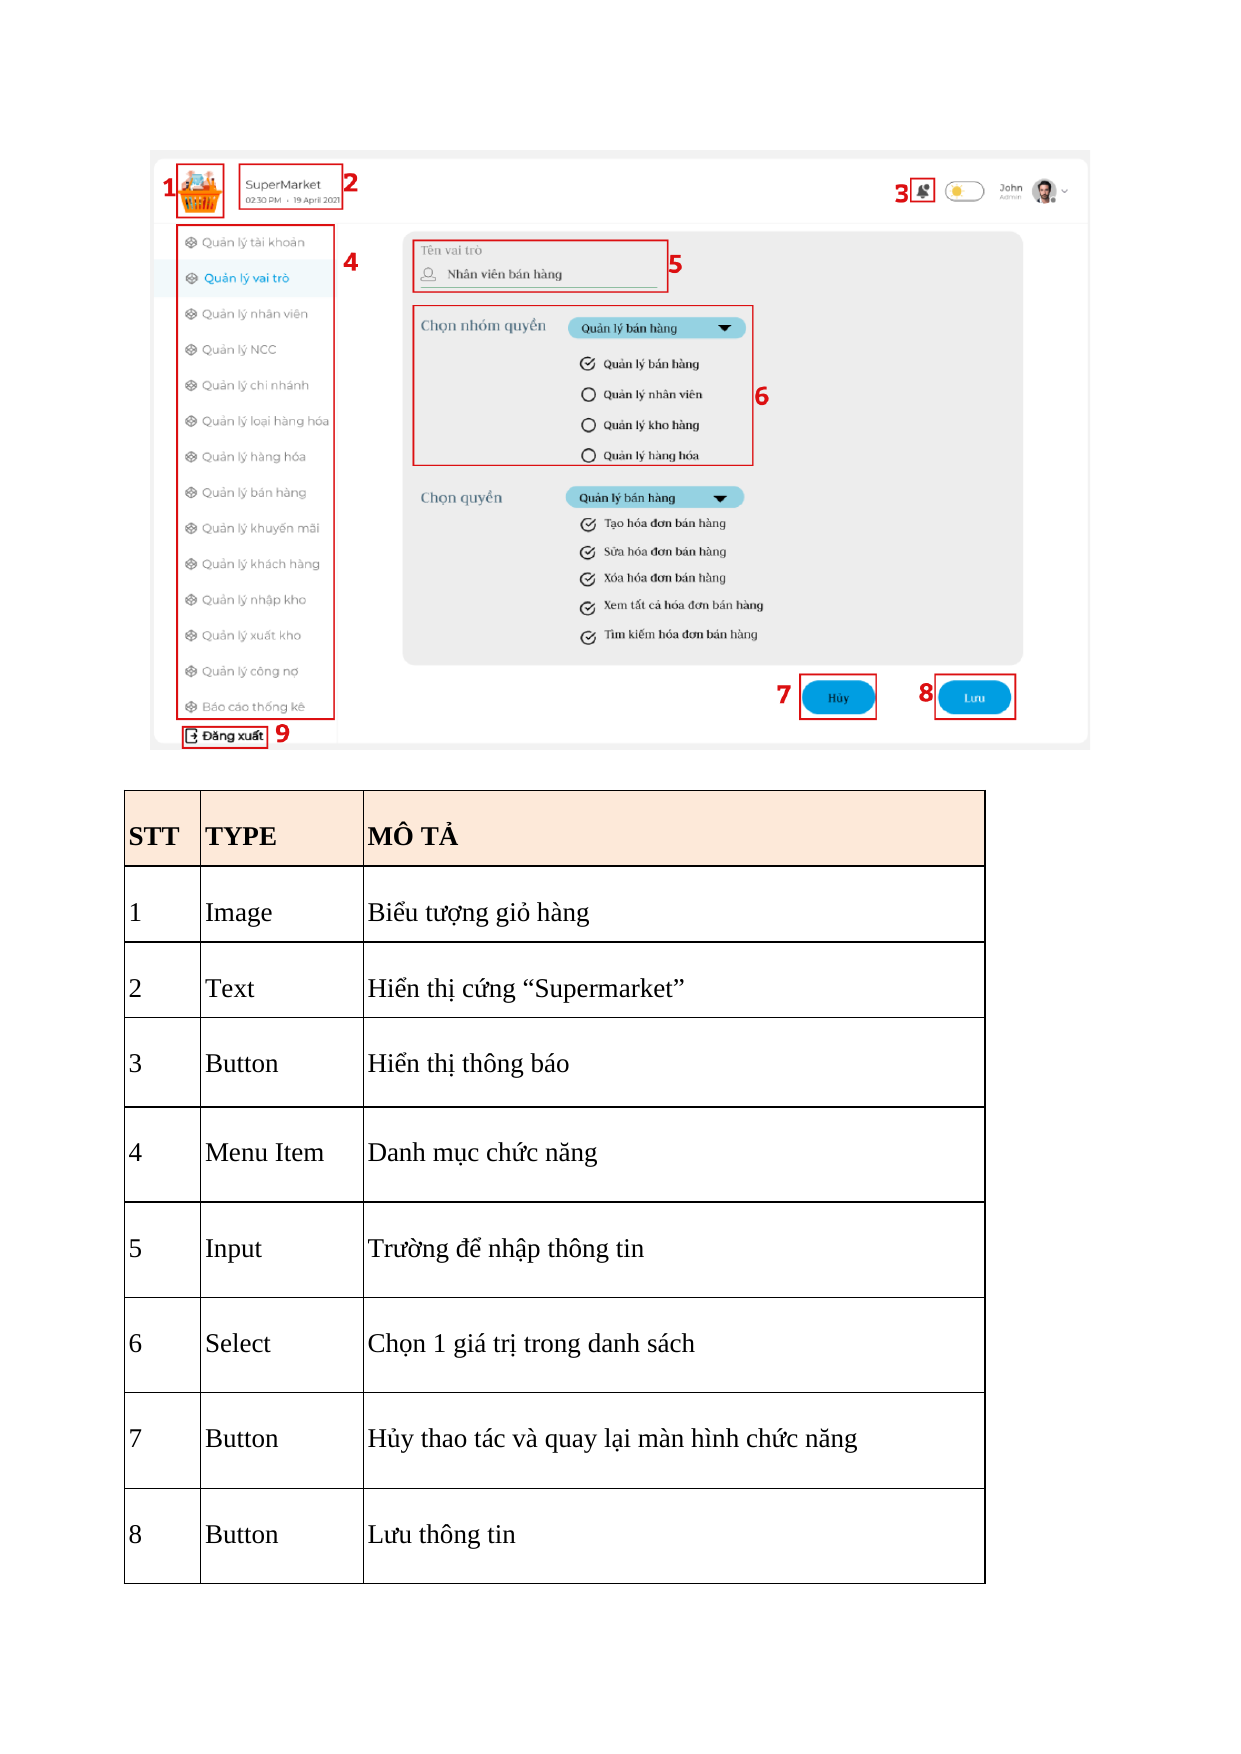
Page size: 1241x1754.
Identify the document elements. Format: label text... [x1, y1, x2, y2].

table_cell 2 [125, 943, 200, 1017]
table_cell Button [201, 1018, 363, 1106]
table_cell 6 [125, 1298, 200, 1392]
table_cell Menu Item [201, 1108, 363, 1201]
table_cell 8 [125, 1489, 200, 1583]
table_cell Hiển thị cứng “Supermarket” [364, 943, 984, 1017]
table_cell Input [201, 1203, 363, 1297]
table_cell Button [201, 1393, 363, 1487]
picture [150, 150, 1091, 750]
table_cell Trường để nhập thông tin [364, 1203, 984, 1297]
table_cell 7 [125, 1393, 200, 1487]
table_cell Chọn 1 giá trị trong danh sách [364, 1298, 984, 1392]
table_cell Hủy thao tác và quay lại màn hình chức năng [364, 1393, 984, 1487]
table_header STT [125, 791, 200, 865]
table_cell Text [201, 943, 363, 1017]
table_cell 5 [125, 1203, 200, 1297]
table_cell Danh mục chức năng [364, 1108, 984, 1201]
table_cell Button [201, 1489, 363, 1583]
table_cell Biểu tượng giỏ hàng [364, 867, 984, 941]
table_header MÔ TẢ [364, 791, 984, 865]
table_cell Hiển thị thông báo [364, 1018, 984, 1106]
table_header TYPE [201, 791, 363, 865]
table_cell 4 [125, 1108, 200, 1201]
table_cell 3 [125, 1018, 200, 1106]
table_cell Lưu thông tin [364, 1489, 984, 1583]
table_cell Select [201, 1298, 363, 1392]
table_cell Image [201, 867, 363, 941]
table_cell 1 [125, 867, 200, 941]
